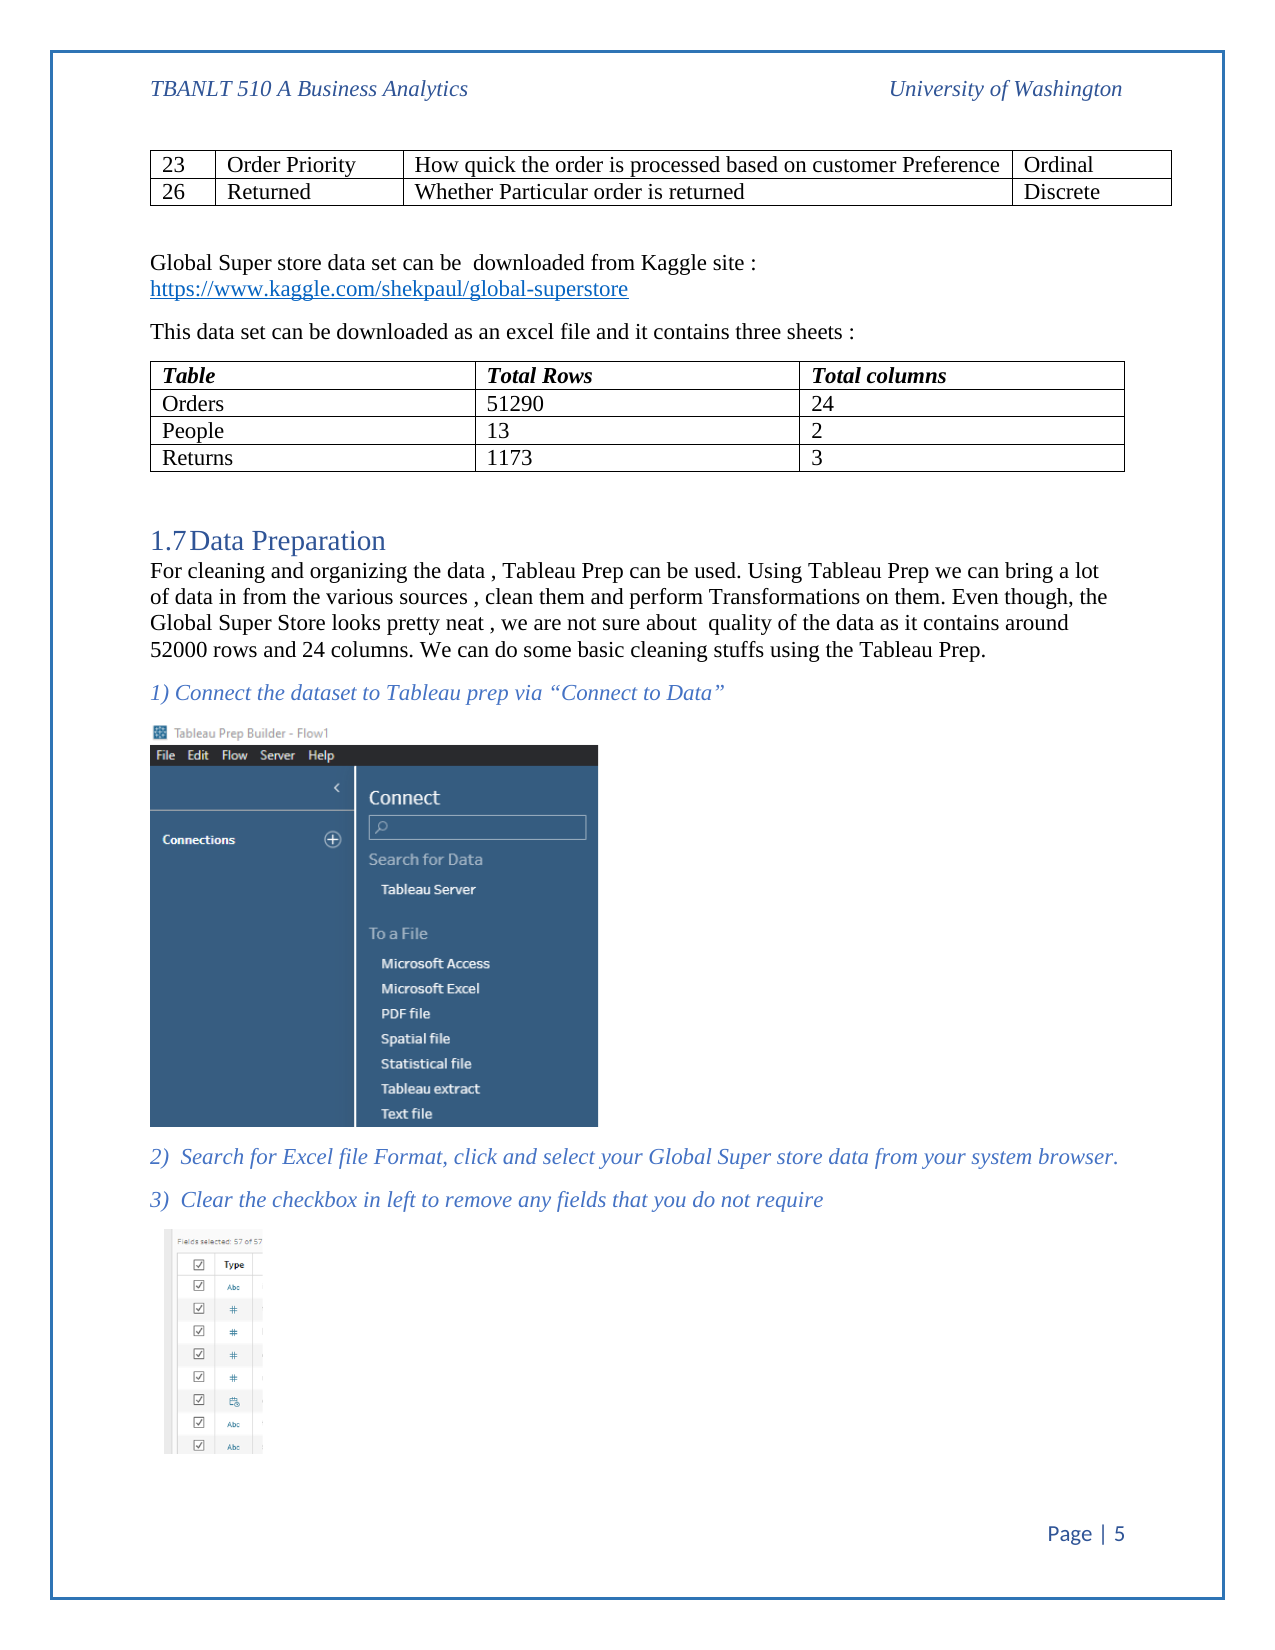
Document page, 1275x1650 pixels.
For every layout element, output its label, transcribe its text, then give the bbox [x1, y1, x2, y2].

table_cell People [151, 417, 475, 443]
text This data set can be downloaded as an excel file and it contains three sheets : [150, 318, 1125, 344]
table_header Table [151, 362, 475, 389]
table_cell 51290 [476, 390, 799, 416]
text 3) Clear the checkbox in left to remove any fields that you do not require [150, 1186, 1125, 1212]
table_cell Returned [216, 179, 403, 205]
table_cell How quick the order is processed based on customer Preference [404, 151, 1012, 177]
table_cell 13 [476, 417, 799, 443]
subtitle Data Preparation [150, 523, 1125, 557]
table_cell Orders [151, 390, 475, 416]
table_cell Whether Particular order is returned [404, 179, 1012, 205]
table_header Total columns [800, 362, 1124, 389]
table_cell 23 [151, 151, 215, 177]
table_cell Ordinal [1013, 151, 1171, 177]
text Global Super store data set can be downloaded from Kaggle site : https://www.kaggle.com/shekpaul/global-superstore [150, 249, 1125, 302]
table_cell 26 [151, 179, 215, 205]
table_cell Discrete [1013, 179, 1171, 205]
text 2) Search for Excel file Format, click and select your Global Super store data from your system browser. [150, 1143, 1125, 1169]
text For cleaning and organizing the data , Tableau Prep can be used. Using Tableau Prep we can bring a lot of data in from the various sources , clean them and perform Transformations on them. Even though, the Global Super Store looks pretty neat , we are not sure about quality of the data as it contains around 52000 rows and 24 columns. We can do some basic cleaning stuffs using the Tableau Prep. [150, 557, 1125, 662]
picture [150, 721, 599, 1127]
table_cell 3 [800, 445, 1124, 471]
table_cell 24 [800, 390, 1124, 416]
table_cell 1173 [476, 445, 799, 471]
table_cell 2 [800, 417, 1124, 443]
table_cell Returns [151, 445, 475, 471]
table_header Total Rows [476, 362, 799, 389]
table_cell Order Priority [216, 151, 403, 177]
text 1) Connect the dataset to Tableau prep via “Connect to Data” [150, 679, 1125, 705]
picture [150, 1229, 263, 1476]
